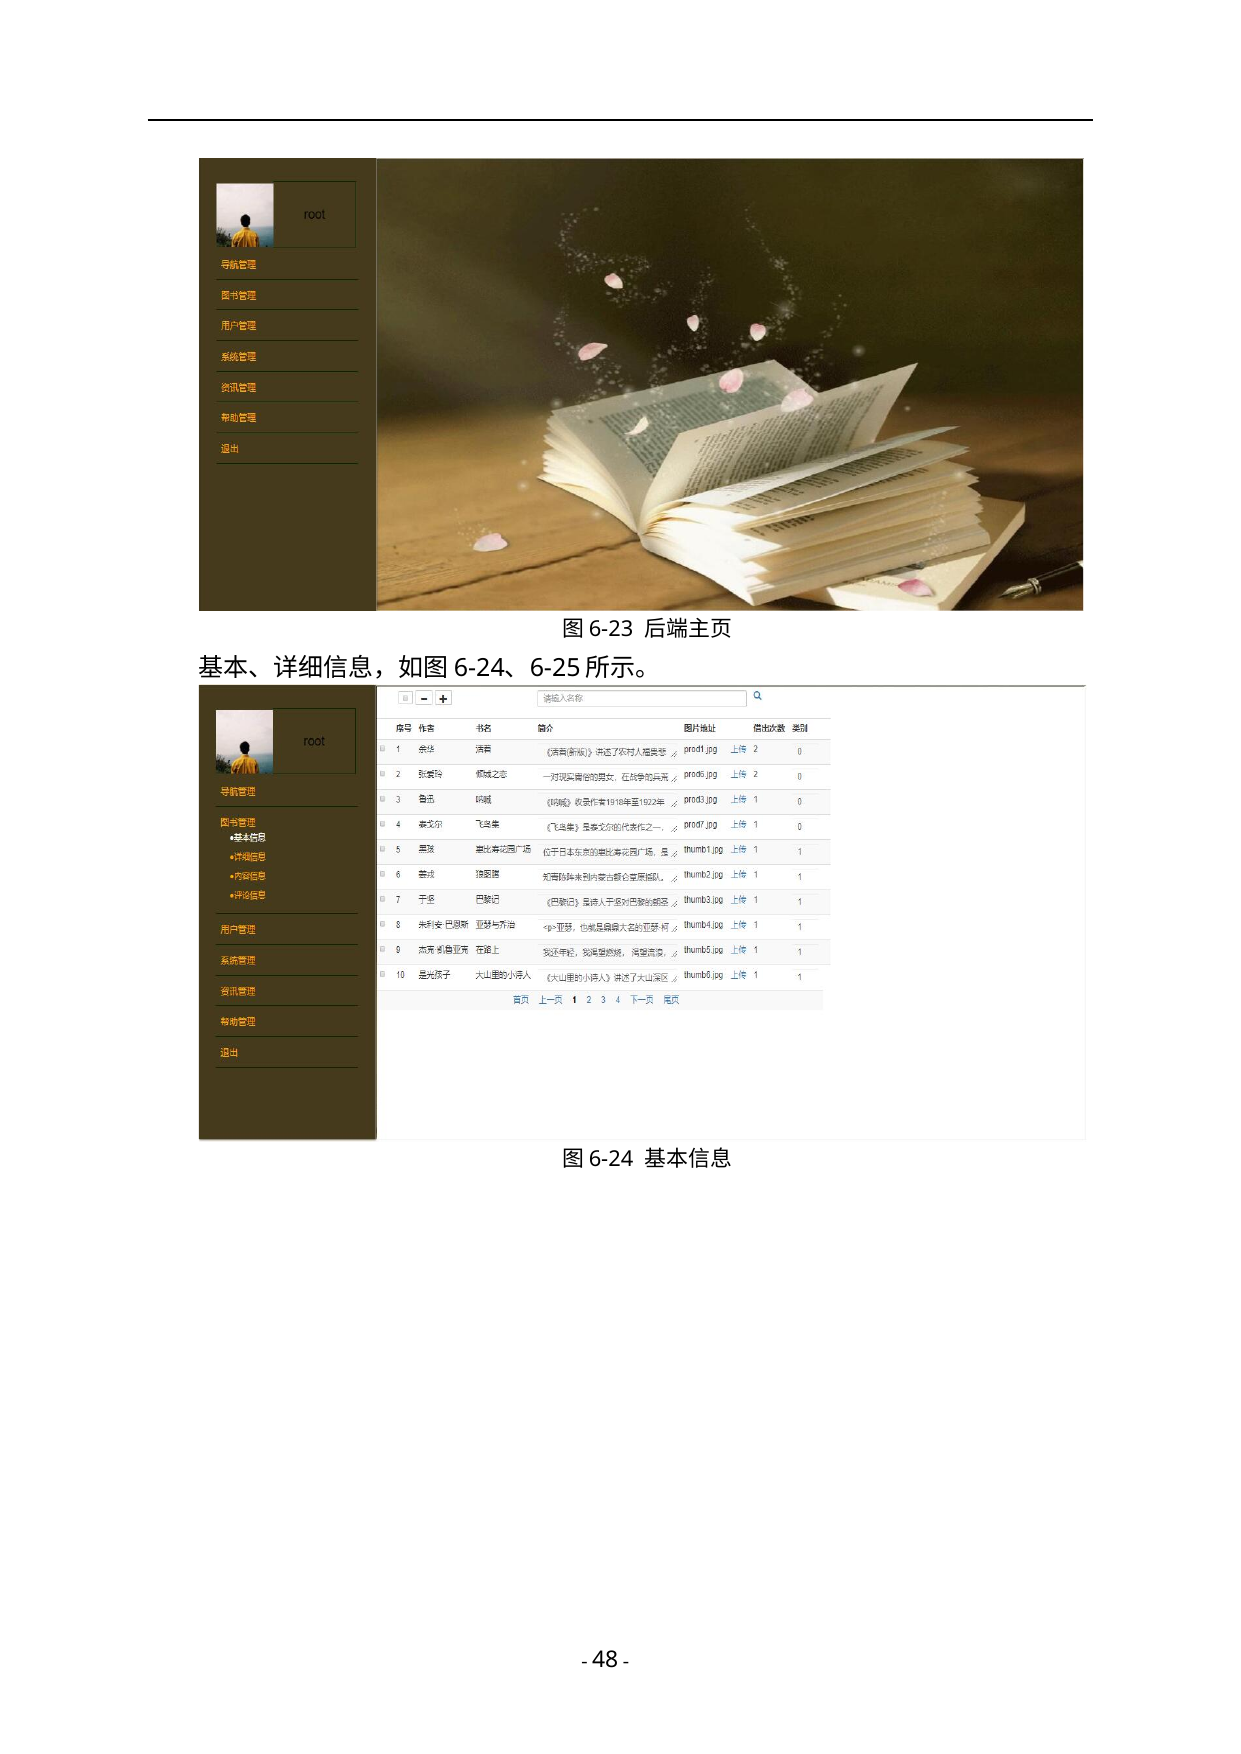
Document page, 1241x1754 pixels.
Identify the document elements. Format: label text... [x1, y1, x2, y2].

picture [198, 684, 1087, 1142]
picture [198, 158, 1084, 611]
text 图6-24 基本信息 [149, 1141, 1102, 1173]
text 基本、详细信息，如图6-24、6-25所示。 [149, 643, 1102, 684]
text 图6-23 后端主页 [149, 611, 1102, 643]
